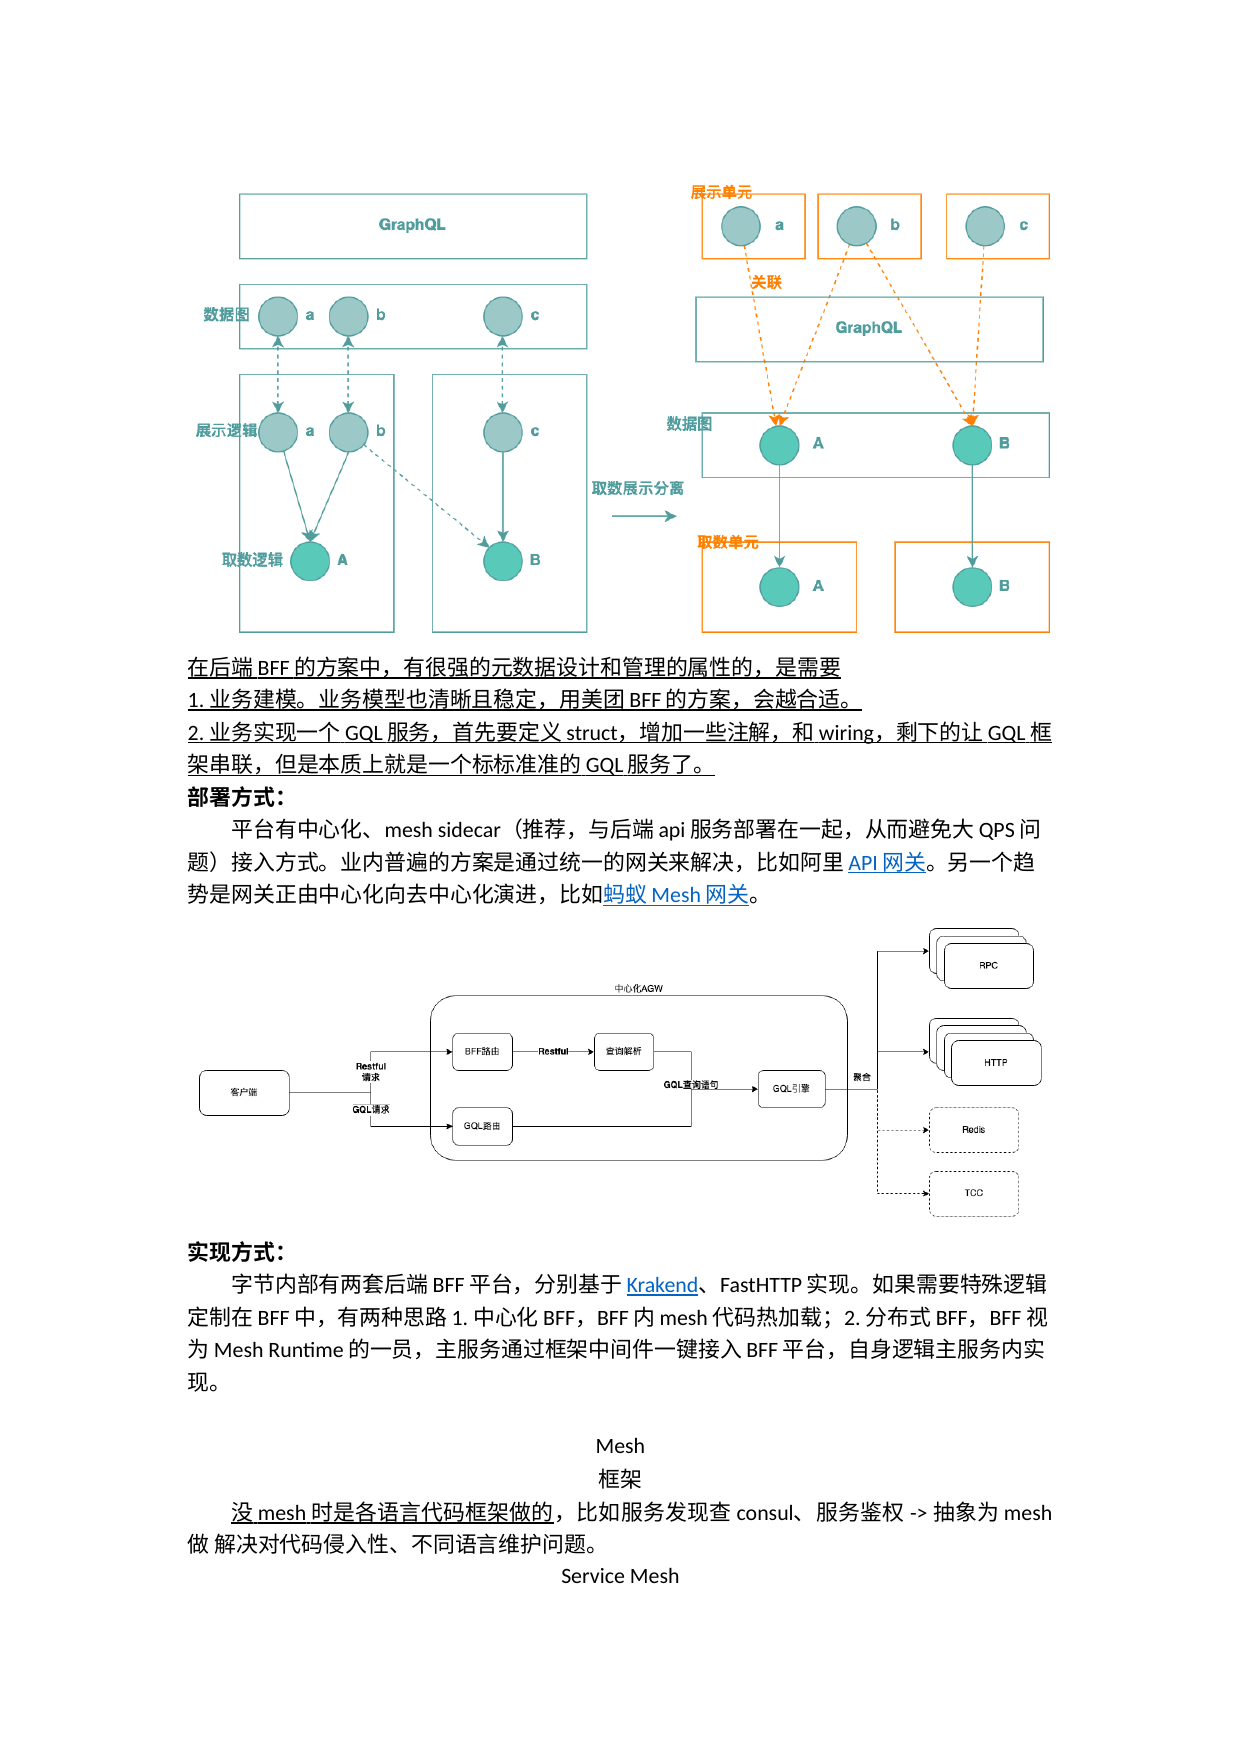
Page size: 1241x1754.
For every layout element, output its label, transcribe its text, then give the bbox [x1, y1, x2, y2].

picture [187, 177, 1053, 634]
text 1. 业务建模。业务模型也清晰且稳定，用美团BFF的方案，会越合适。 [187, 682, 1053, 714]
text 平台有中心化、mesh sidecar（推荐，与后端api服务部署在一起，从而避免大QPS问题）接入方式。业内普遍的方案是通过统一的网关来解决，比如阿里API网关。另一个趋势是网关正由中心化向去中心化演进，比如蚂蚁Mesh网关。 [187, 812, 1053, 909]
text 实现方式： [187, 1234, 1053, 1267]
text 部署方式： [187, 779, 1053, 812]
text 框架 [187, 1462, 1053, 1494]
text 在后端BFF的方案中，有很强的元数据设计和管理的属性的，是需要 [187, 649, 1053, 682]
text Service Mesh [187, 1559, 1053, 1592]
text 没mesh时是各语言代码框架做的，比如服务发现查consul、服务鉴权 -> 抽象为mesh做 解决对代码侵入性、不同语言维护问题。 [187, 1494, 1053, 1559]
text 2. 业务实现一个GQL服务，首先要定义struct，增加一些注解，和wiring，剩下的让GQL框架串联，但是本质上就是一个标标准准的GQL服务了。 [187, 714, 1053, 779]
text 字节内部有两套后端BFF平台，分别基于Krakend、FastHTTP实现。如果需要特殊逻辑定制在BFF中，有两种思路1. 中心化BFF，BFF内mesh 代码热加载；2. 分布式BFF，BFF视为Mesh Runtime的一员，主服务通过框架中间件一键接入BFF平台，自身逻辑主服务内实现。 [187, 1267, 1053, 1397]
text Mesh [187, 1429, 1053, 1462]
picture [187, 916, 1053, 1228]
